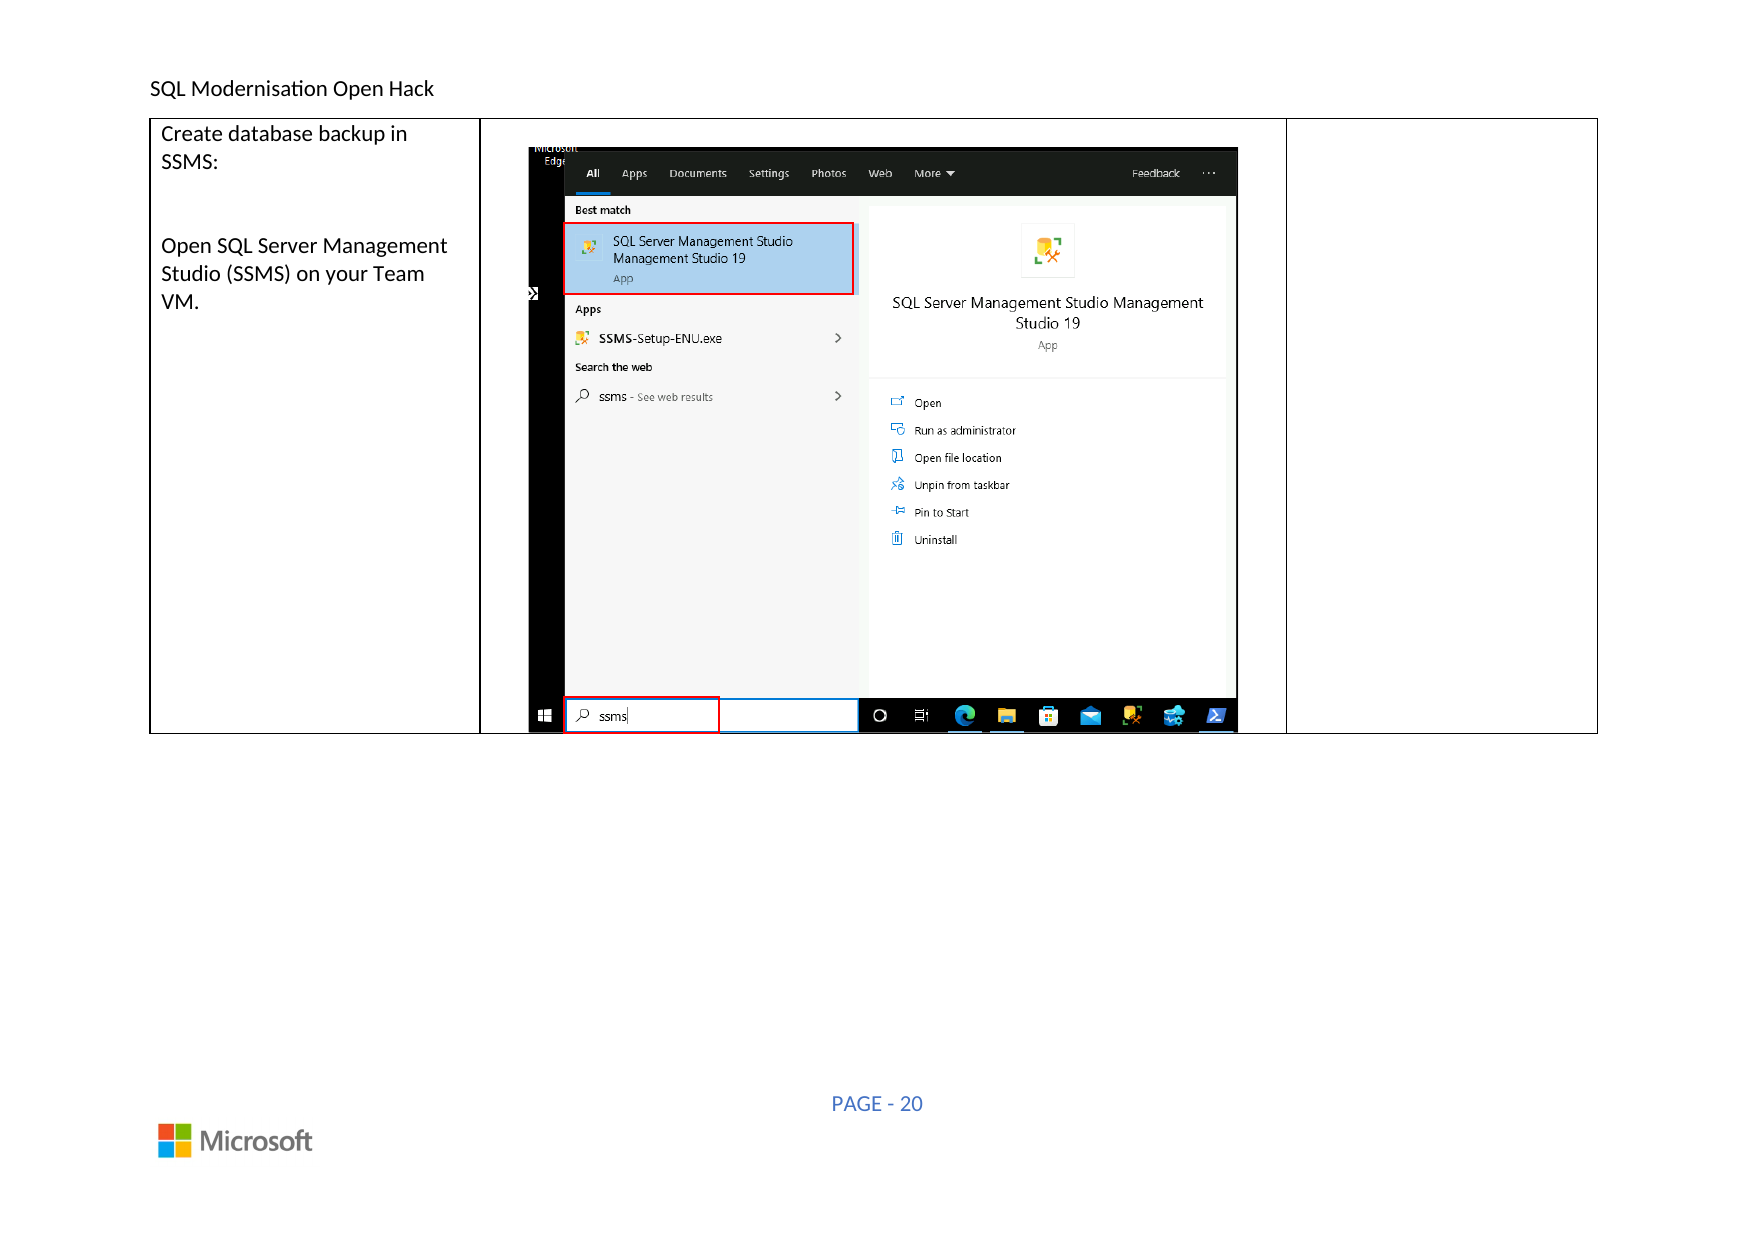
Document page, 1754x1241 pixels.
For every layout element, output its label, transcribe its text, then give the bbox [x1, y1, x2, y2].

table_header [1287, 119, 1597, 732]
picture [150, 1117, 321, 1167]
picture [528, 147, 1239, 733]
table_header Create database backup in SSMS: Open SQL Server Management Studio (SSMS) on your Team VM. [151, 119, 479, 732]
picture [565, 698, 718, 732]
table_header [481, 119, 1286, 732]
